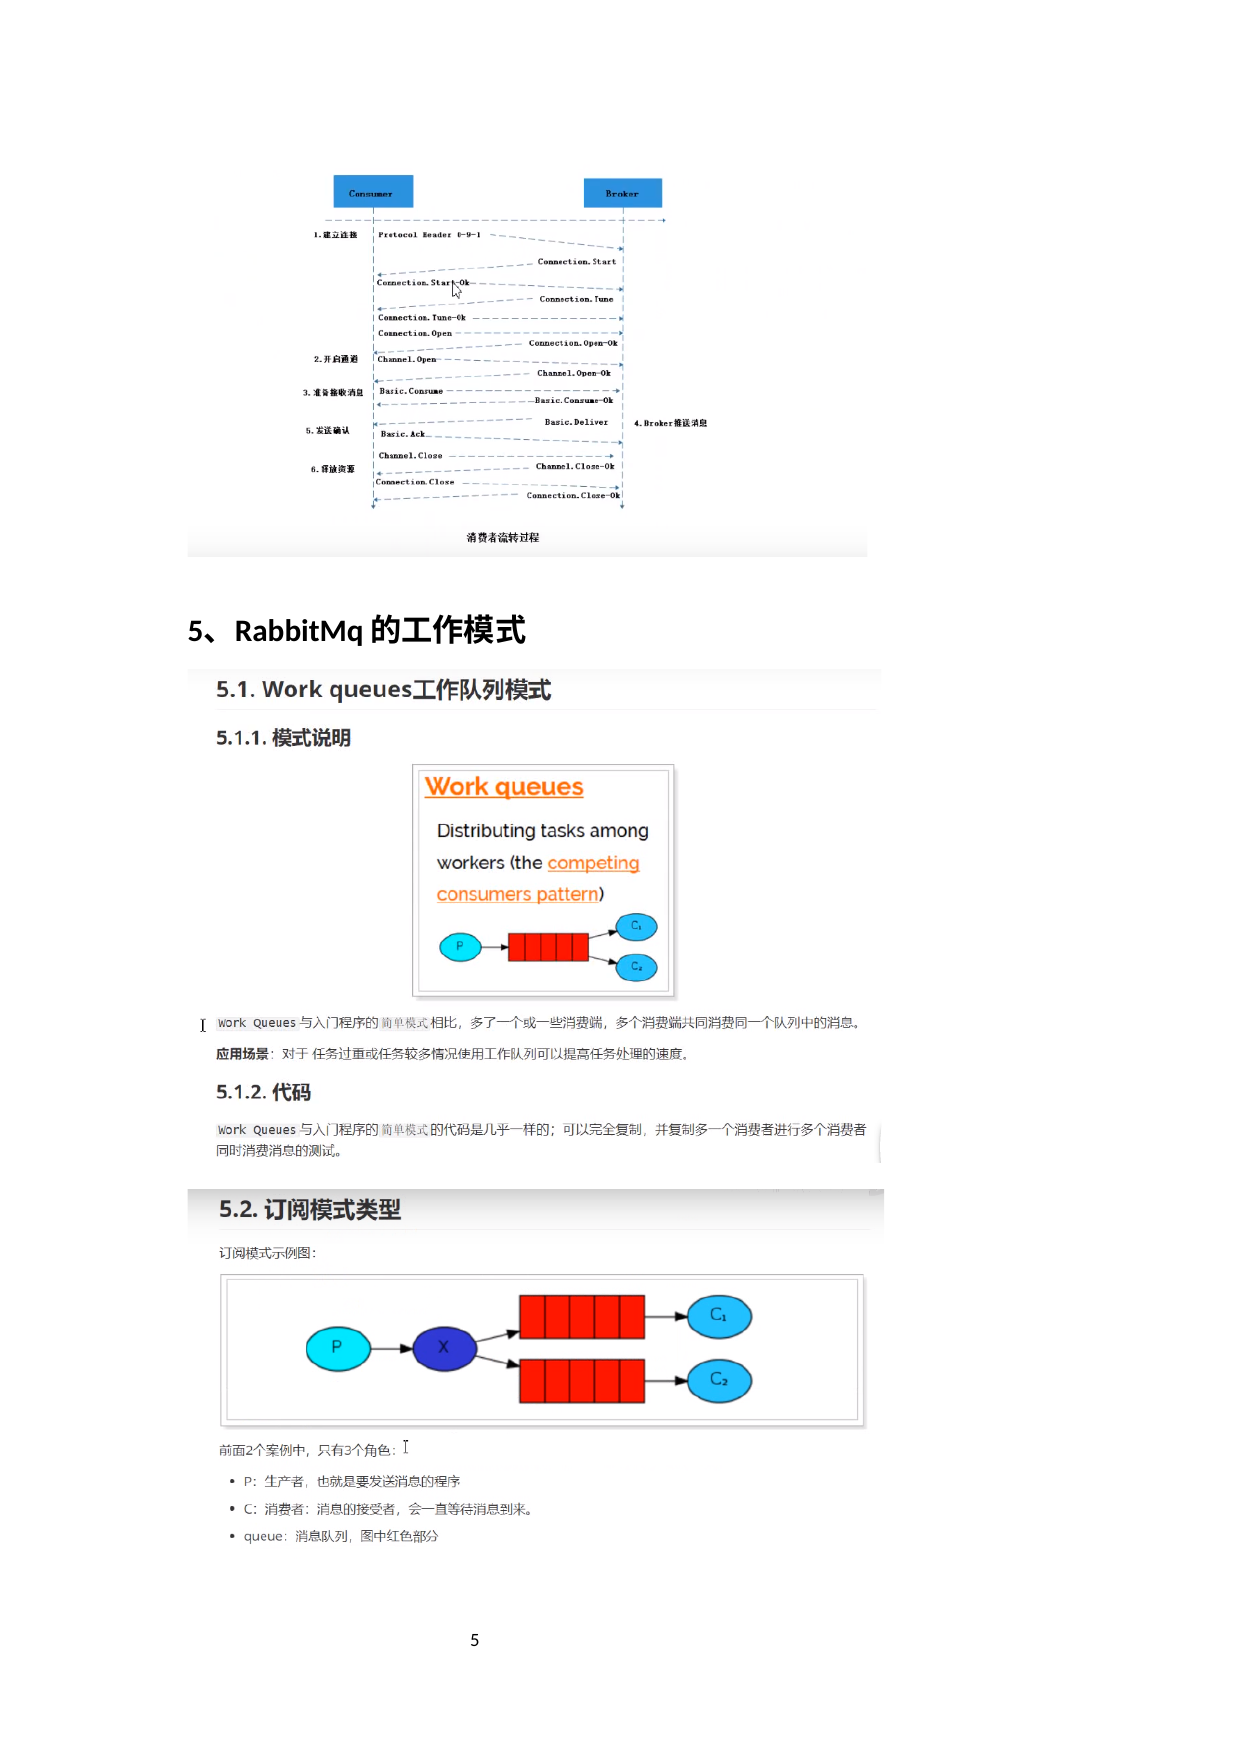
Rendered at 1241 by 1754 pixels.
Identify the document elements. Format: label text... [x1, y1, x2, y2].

subtitle 5、RabbitMq的工作模式 [187, 595, 1053, 660]
picture [187, 162, 868, 557]
picture [187, 1189, 885, 1559]
picture [187, 669, 882, 1163]
